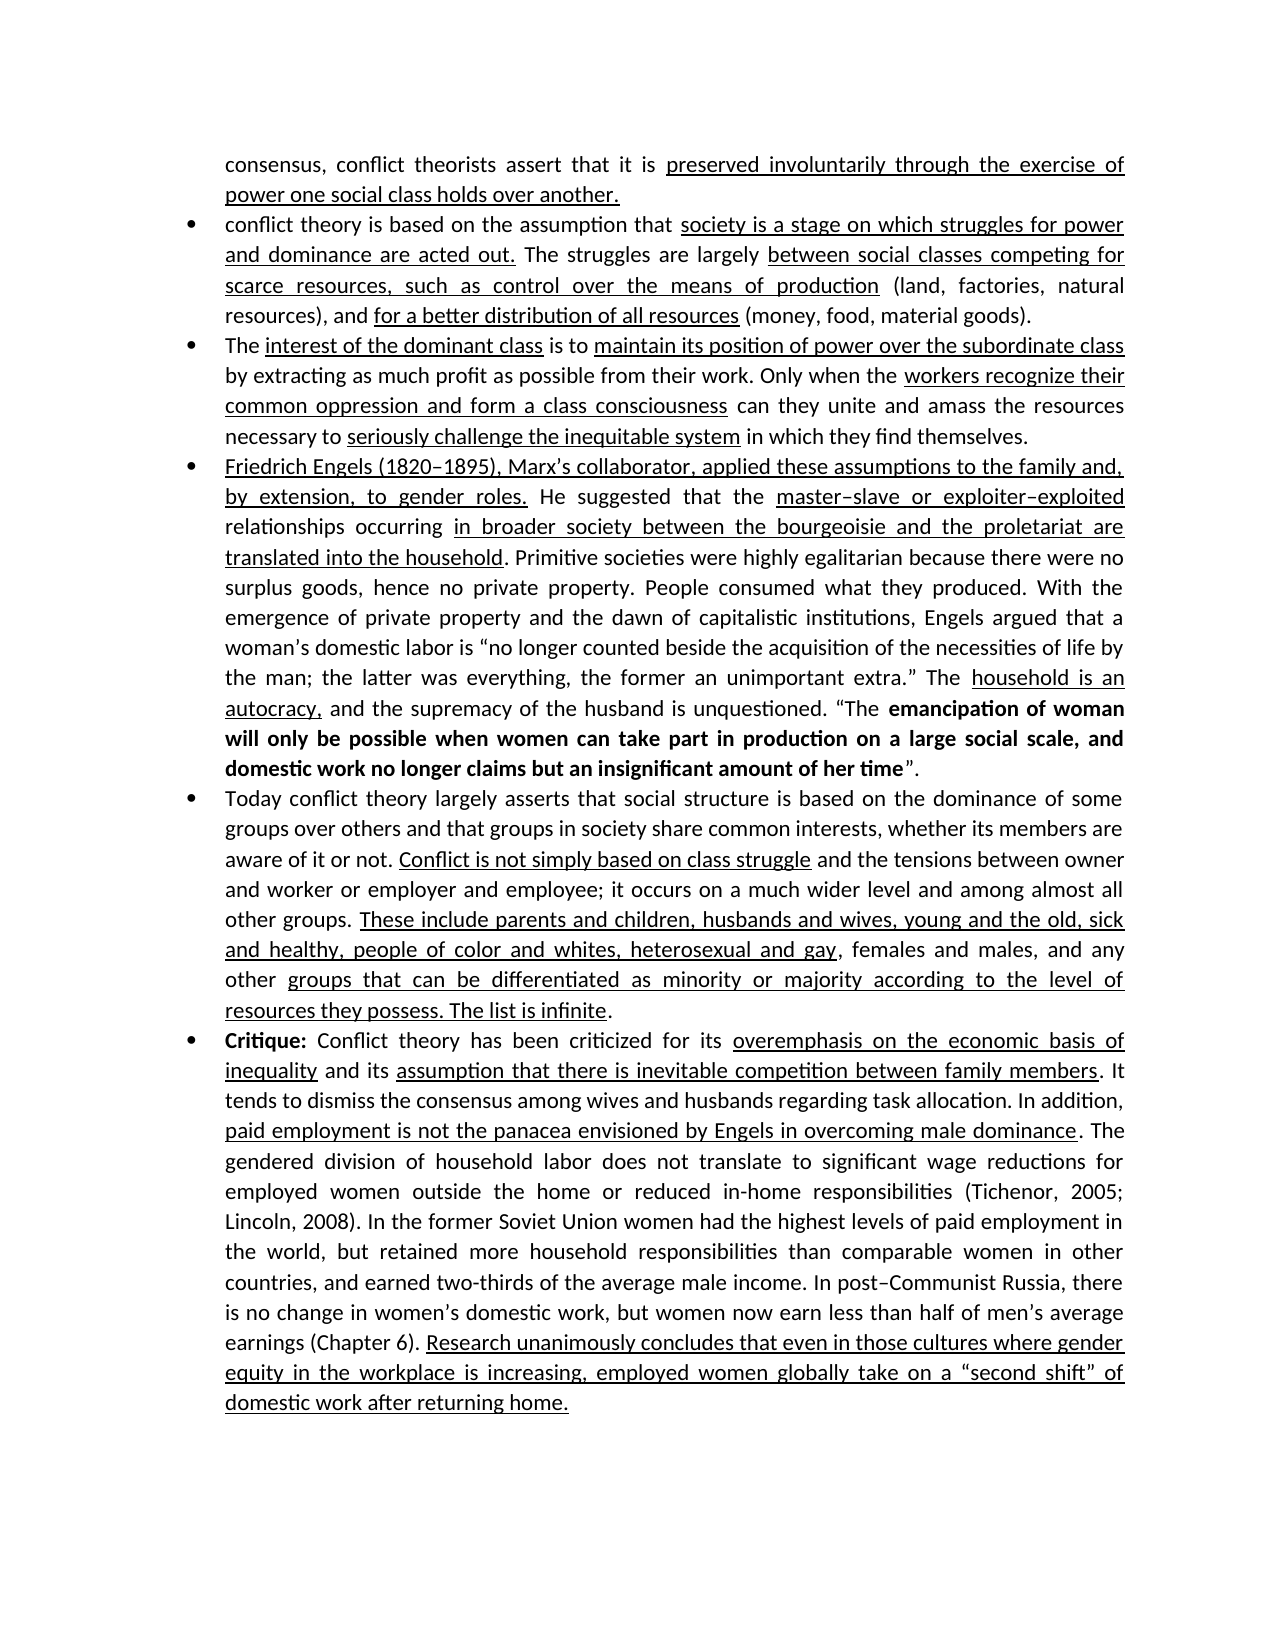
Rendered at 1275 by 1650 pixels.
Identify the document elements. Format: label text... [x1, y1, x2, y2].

list The interest of the dominant class is to maintain its position of power over the subordinate class by extracting as much profit as possible from their work. Only when the workers recognize their common oppression and form a class consciousness can they unite and amass the resources necessary to seriously challenge the inequitable system in which they find themselves. [187, 331, 1125, 450]
list Critique: Conflict theory has been criticized for its overemphasis on the economic basis of inequality and its assumption that there is inevitable competition between family members. It tends to dismiss the consensus among wives and husbands regarding task allocation. In addition, paid employment is not the panacea envisioned by Engels in overcoming male dominance. The gendered division of household labor does not translate to significant wage reductions for employed women outside the home or reduced in-home responsibilities (Tichenor, 2005; Lincoln, 2008). In the former Soviet Union women had the highest levels of paid employment in the world, but retained more household responsibilities than comparable women in other countries, and earned two-thirds of the average male income. In post–Communist Russia, there is no change in women’s domestic work, but women now earn less than half of men’s average earnings (Chapter 6). Research unanimously concludes that even in those cultures where gender equity in the workplace is increasing, employed women globally take on a “second shift” of domestic work after returning home. [187, 1026, 1125, 1417]
list Today conflict theory largely asserts that social structure is based on the dominance of some groups over others and that groups in society share common interests, whether its members are aware of it or not. Conflict is not simply based on class struggle and the tensions between owner and worker or employer and employee; it occurs on a much wider level and among almost all other groups. These include parents and children, husbands and wives, young and the old, sick and healthy, people of color and whites, heterosexual and gay, females and males, and any other groups that can be differentiated as minority or majority according to the level of resources they possess. The list is infinite. [187, 784, 1125, 1024]
list Friedrich Engels (1820–1895), Marx’s collaborator, applied these assumptions to the family and, by extension, to gender roles. He suggested that the master–slave or exploiter–exploited relationships occurring in broader society between the bourgeoisie and the proletariat are translated into the household. Primitive societies were highly egalitarian because there were no surplus goods, hence no private property. People consumed what they produced. With the emergence of private property and the dawn of capitalistic institutions, Engels argued that a woman’s domestic labor is “no longer counted beside the acquisition of the necessities of life by the man; the latter was everything, the former an unimportant extra.” The household is an autocracy, and the supremacy of the husband is unquestioned. “The emancipation of woman will only be possible when women can take part in production on a large social scale, and domestic work no longer claims but an insignificant amount of her time”. [187, 452, 1125, 782]
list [187, 150, 1125, 208]
list conflict theory is based on the assumption that society is a stage on which struggles for power and dominance are acted out. The struggles are largely between social classes competing for scarce resources, such as control over the means of production (land, factories, natural resources), and for a better distribution of all resources (money, food, material goods). [187, 210, 1125, 329]
